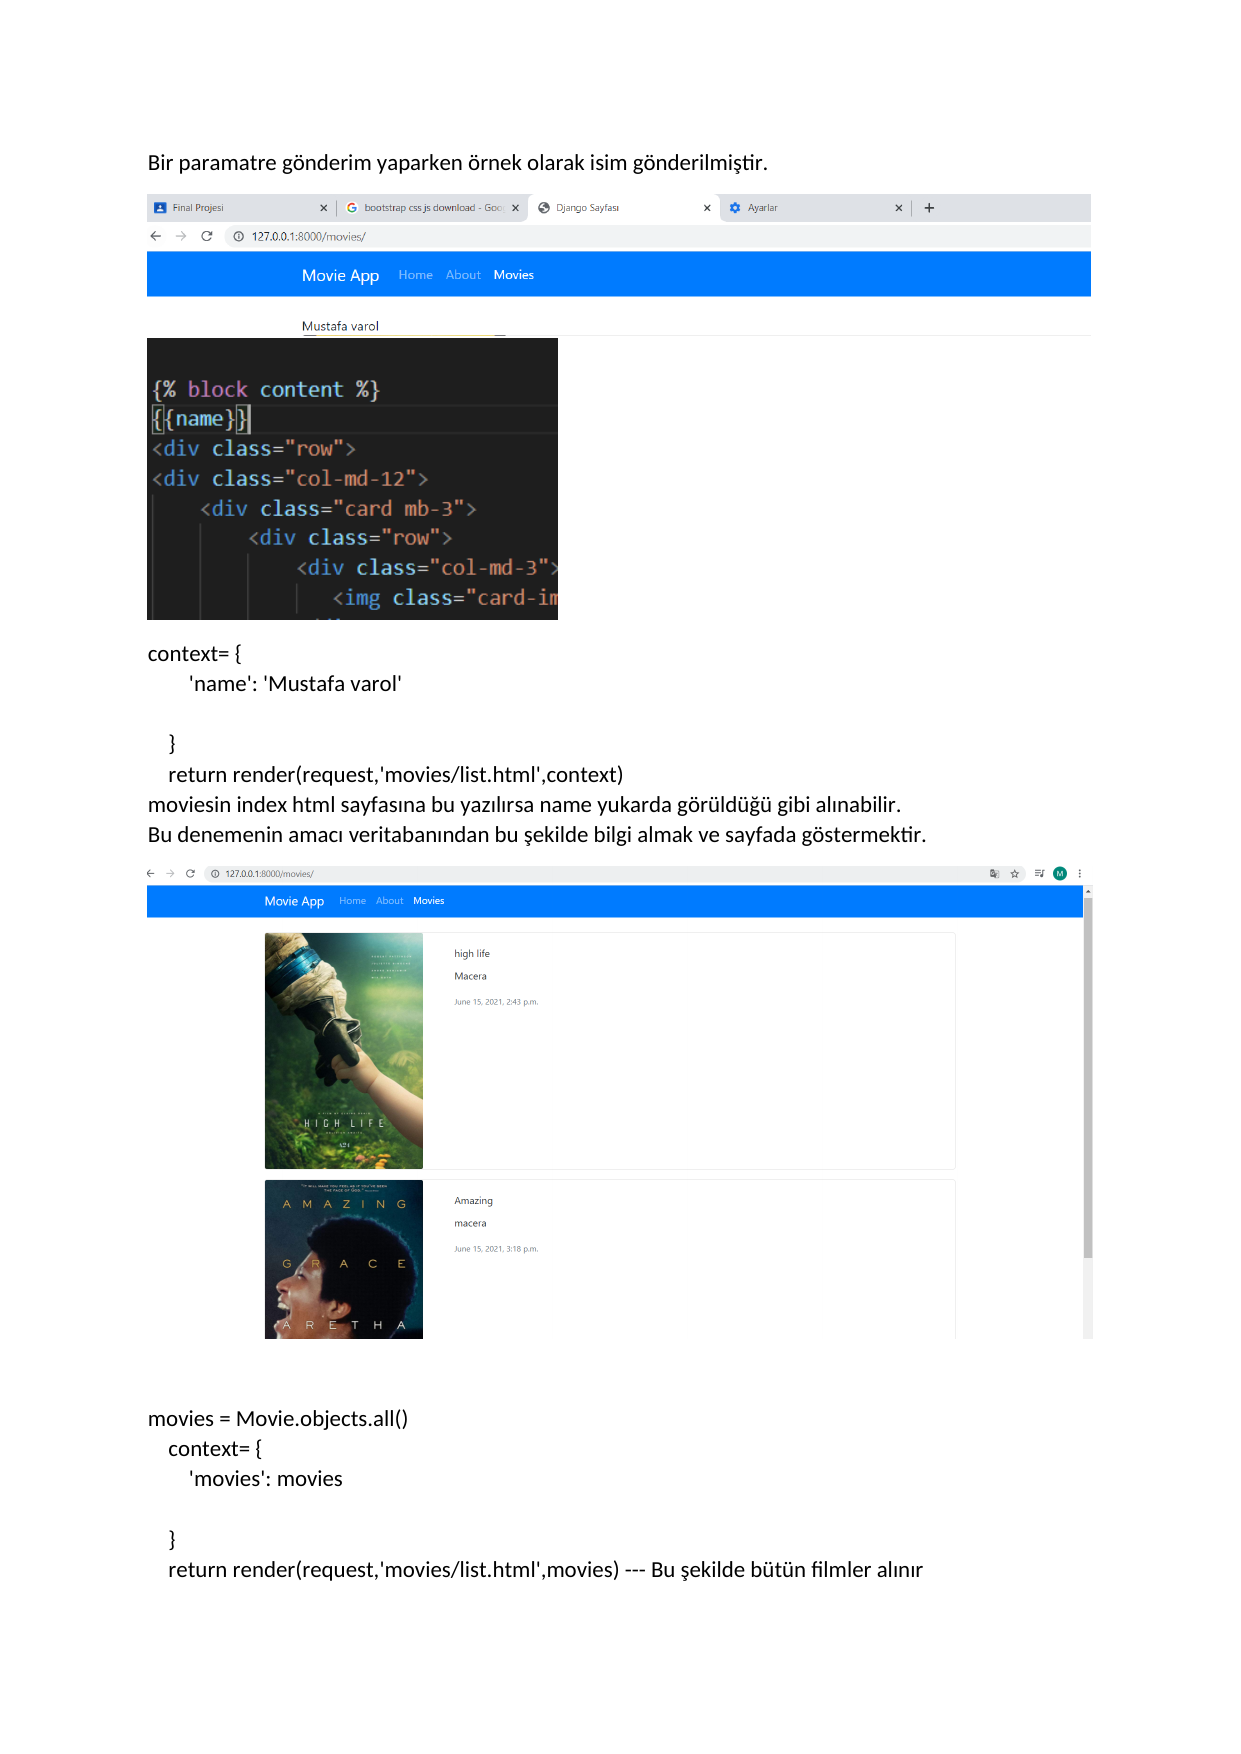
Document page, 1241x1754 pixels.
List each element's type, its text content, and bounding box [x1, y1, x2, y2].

text Bir paramatre gönderim yaparken örnek olarak isim gönderilmiştir. [148, 148, 1093, 176]
text movies = Movie.objects.all() [148, 1404, 1093, 1432]
text context= { [148, 1434, 1093, 1462]
text context= { [148, 639, 1093, 667]
text 'name': 'Mustafa varol' [148, 669, 1093, 697]
text return render(request,'movies/list.html',movies) --- Bu şekilde bütün filmler alınır [148, 1555, 1093, 1583]
picture [147, 194, 1091, 336]
text return render(request,'movies/list.html',context) [148, 760, 1093, 788]
text } [148, 729, 1093, 757]
text 'movies': movies [148, 1464, 1093, 1492]
text } [148, 1525, 1093, 1553]
picture [147, 866, 1093, 1339]
text moviesin index html sayfasına bu yazılırsa name yukarda görüldüğü gibi alınabilir. [148, 790, 1093, 818]
text Bu denemenin amacı veritabanından bu şekilde bilgi almak ve sayfada göstermektir. [148, 820, 1093, 848]
picture [147, 338, 558, 620]
